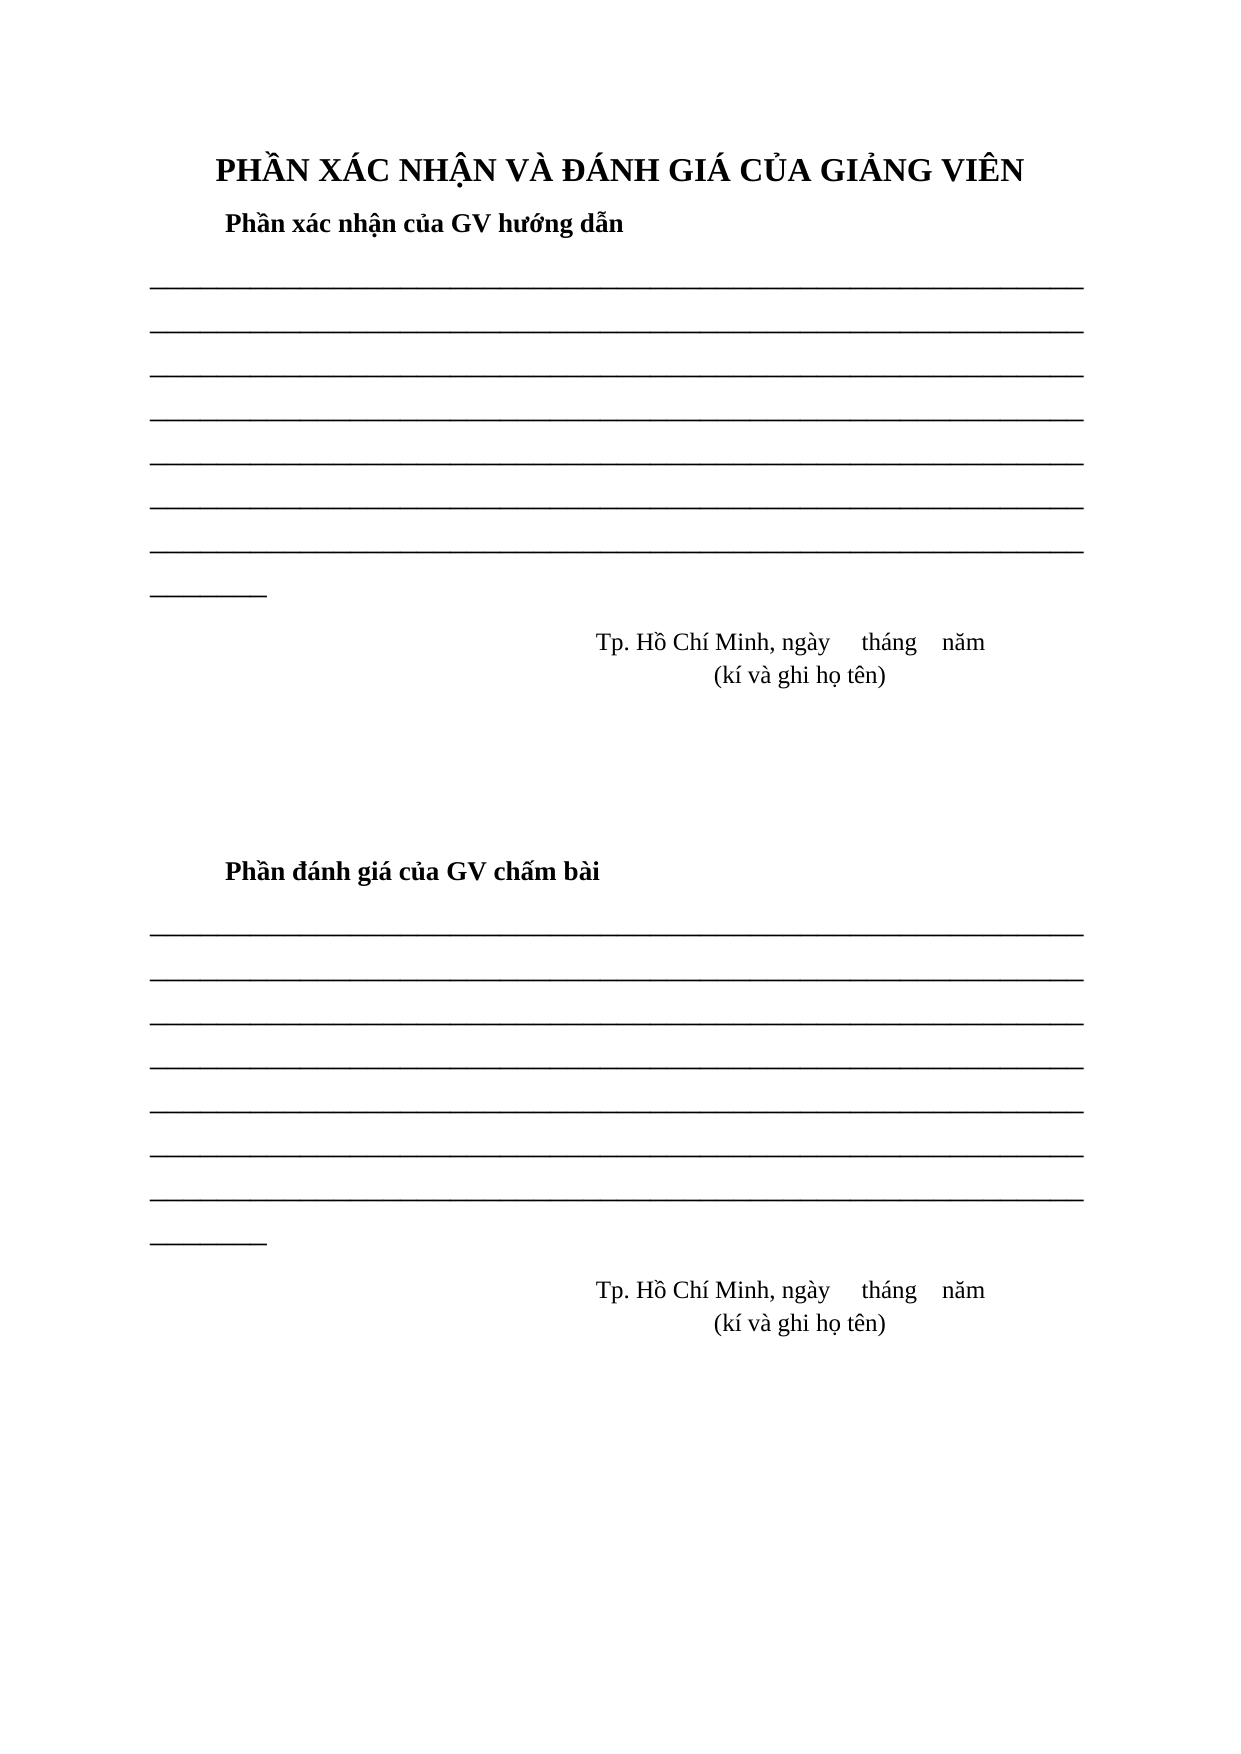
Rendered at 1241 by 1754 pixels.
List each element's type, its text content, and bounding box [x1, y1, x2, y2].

text (kí và ghi họ tên) [150, 1308, 1090, 1337]
text PHẦN XÁC NHẬN VÀ ĐÁNH GIÁ CỦA GIẢNG VIÊN [150, 150, 1090, 188]
text Phần xác nhận của GV hướng dẫn [150, 207, 1090, 239]
text (kí và ghi họ tên) [150, 661, 1090, 689]
text _______________________________________________________________________________________________________________________________________________________________________________________________________________________________________________________________________________________________________________________________________________________________________________________________________________ [150, 902, 1090, 1248]
text Phần đánh giá của GV chấm bài [150, 855, 1090, 886]
text Tp. Hồ Chí Minh, ngày tháng năm [150, 627, 1090, 656]
text _______________________________________________________________________________________________________________________________________________________________________________________________________________________________________________________________________________________________________________________________________________________________________________________________________________ [150, 254, 1090, 601]
text Tp. Hồ Chí Minh, ngày tháng năm [150, 1275, 1090, 1304]
